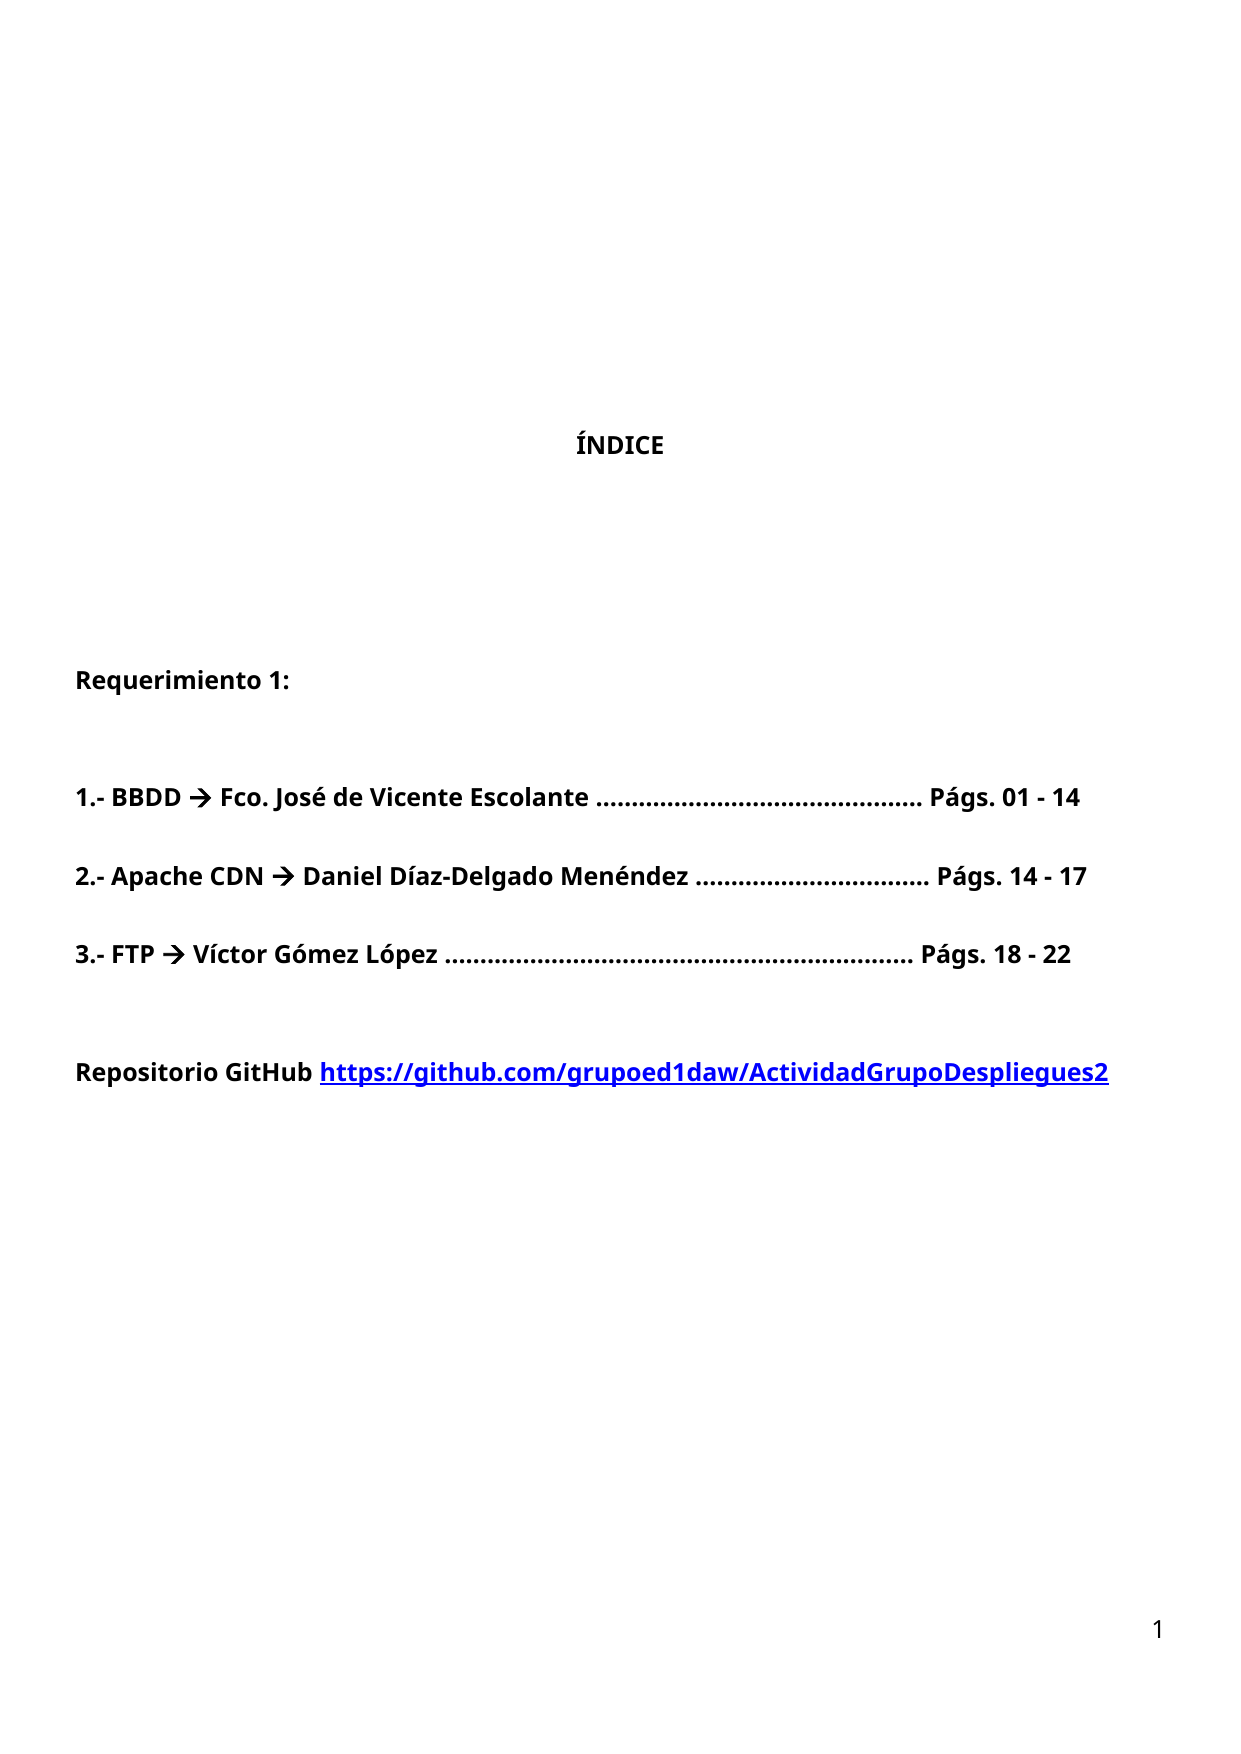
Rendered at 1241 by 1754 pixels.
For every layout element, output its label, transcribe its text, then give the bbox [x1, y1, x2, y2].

text Requerimiento 1: [75, 662, 1165, 697]
text ÍNDICE [75, 427, 1165, 462]
text 3.- FTP Víctor Gómez López ……..…………………………………………….…… Págs. 18 - 22 [75, 937, 1165, 971]
text 1.- BBDD Fco. José de Vicente Escolante ………………………………………. Págs. 01 - 14 [75, 780, 1165, 814]
text 2.- Apache CDN Daniel Díaz-Delgado Menéndez ……………………….….. Págs. 14 - 17 [75, 858, 1165, 892]
text Repositorio GitHub https://github.com/grupoed1daw/ActividadGrupoDespliegues2 [75, 1054, 1165, 1088]
